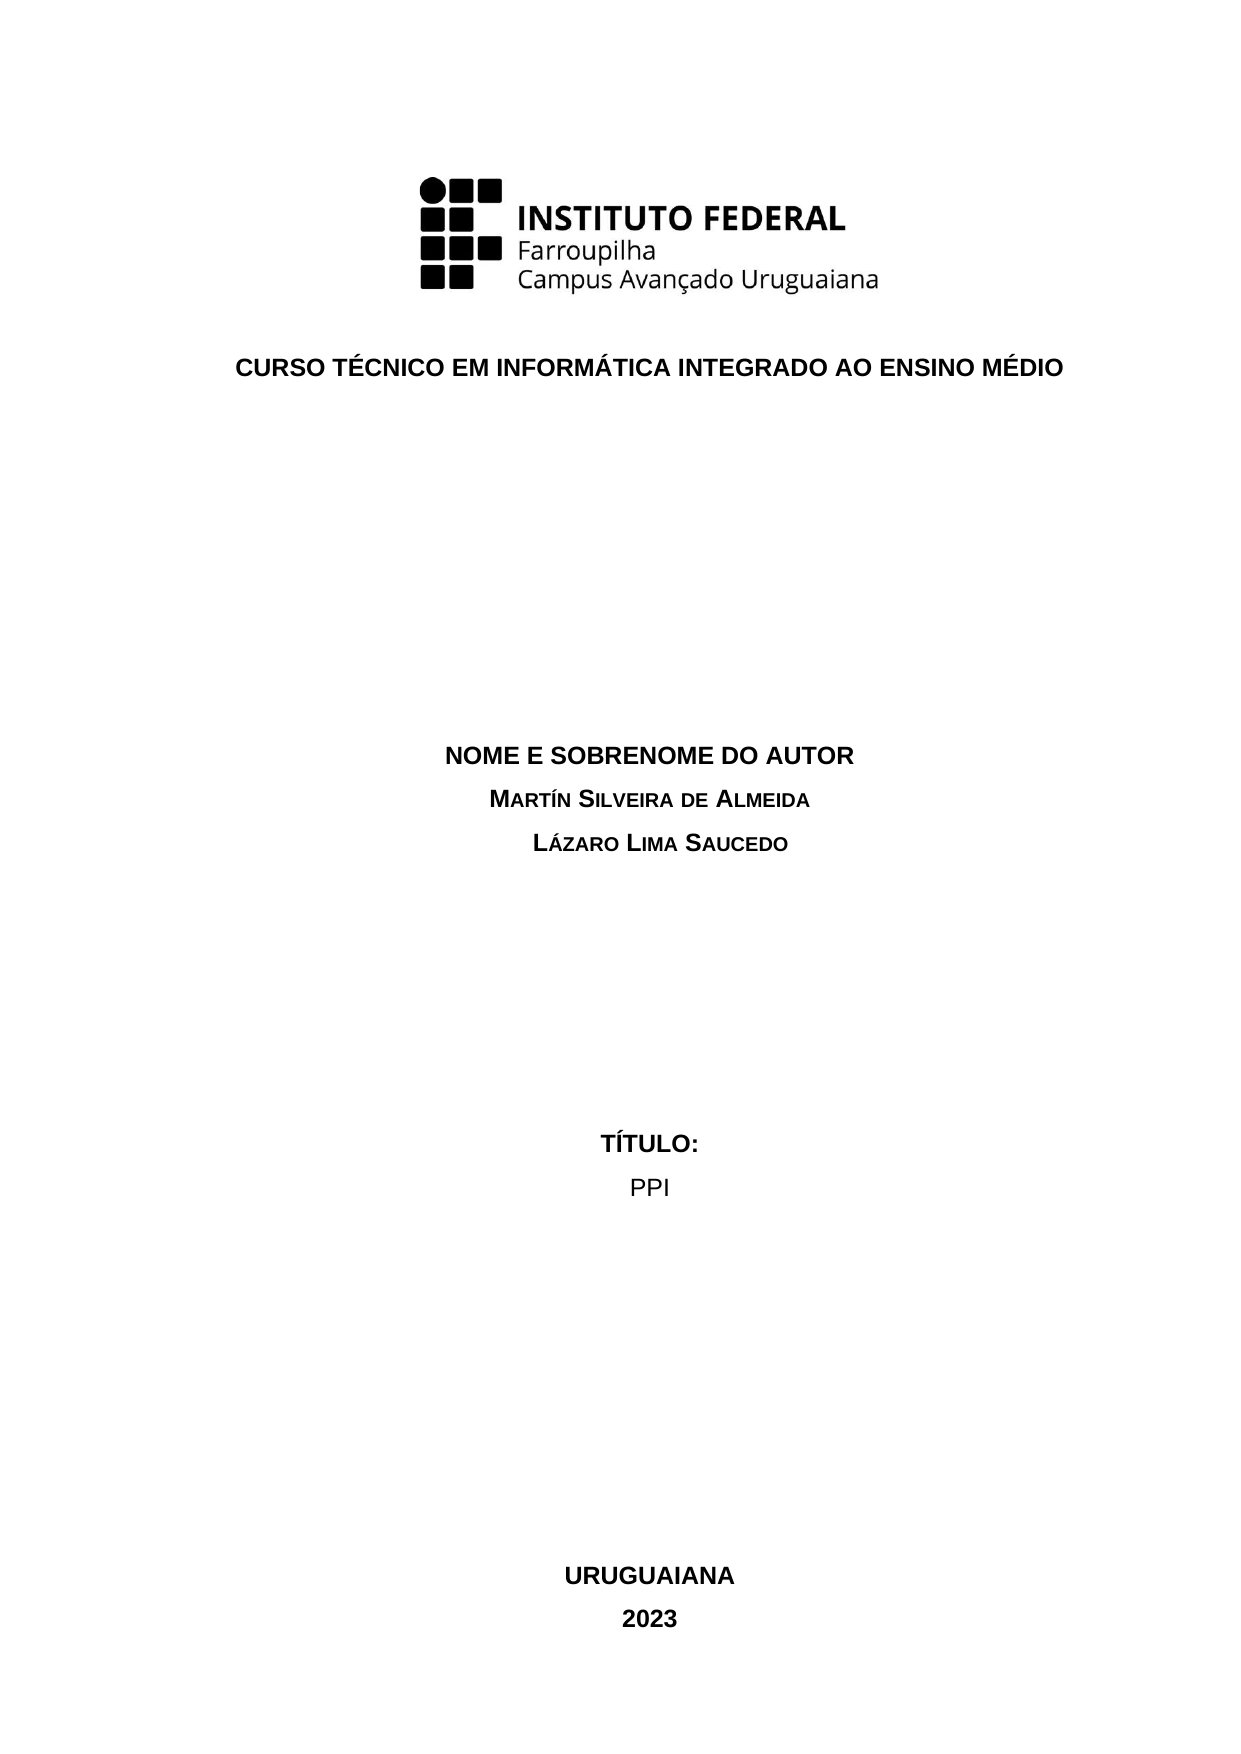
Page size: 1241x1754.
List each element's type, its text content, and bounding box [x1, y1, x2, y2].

text PPI [177, 1173, 1122, 1201]
text TÍTULO: [177, 1129, 1122, 1158]
picture [419, 177, 880, 297]
text Martín Silveira de Almeida [177, 784, 1122, 813]
text NOME E SOBRENOME DO AUTOR [177, 741, 1122, 770]
text URUGUAIANA [177, 1561, 1122, 1589]
text 2023 [177, 1604, 1122, 1633]
text CURSO TÉCNICO EM INFORMÁTICA INTEGRADO AO ENSINO MÉDIO [177, 353, 1122, 382]
text Lázaro Lima Saucedo [177, 828, 1122, 856]
